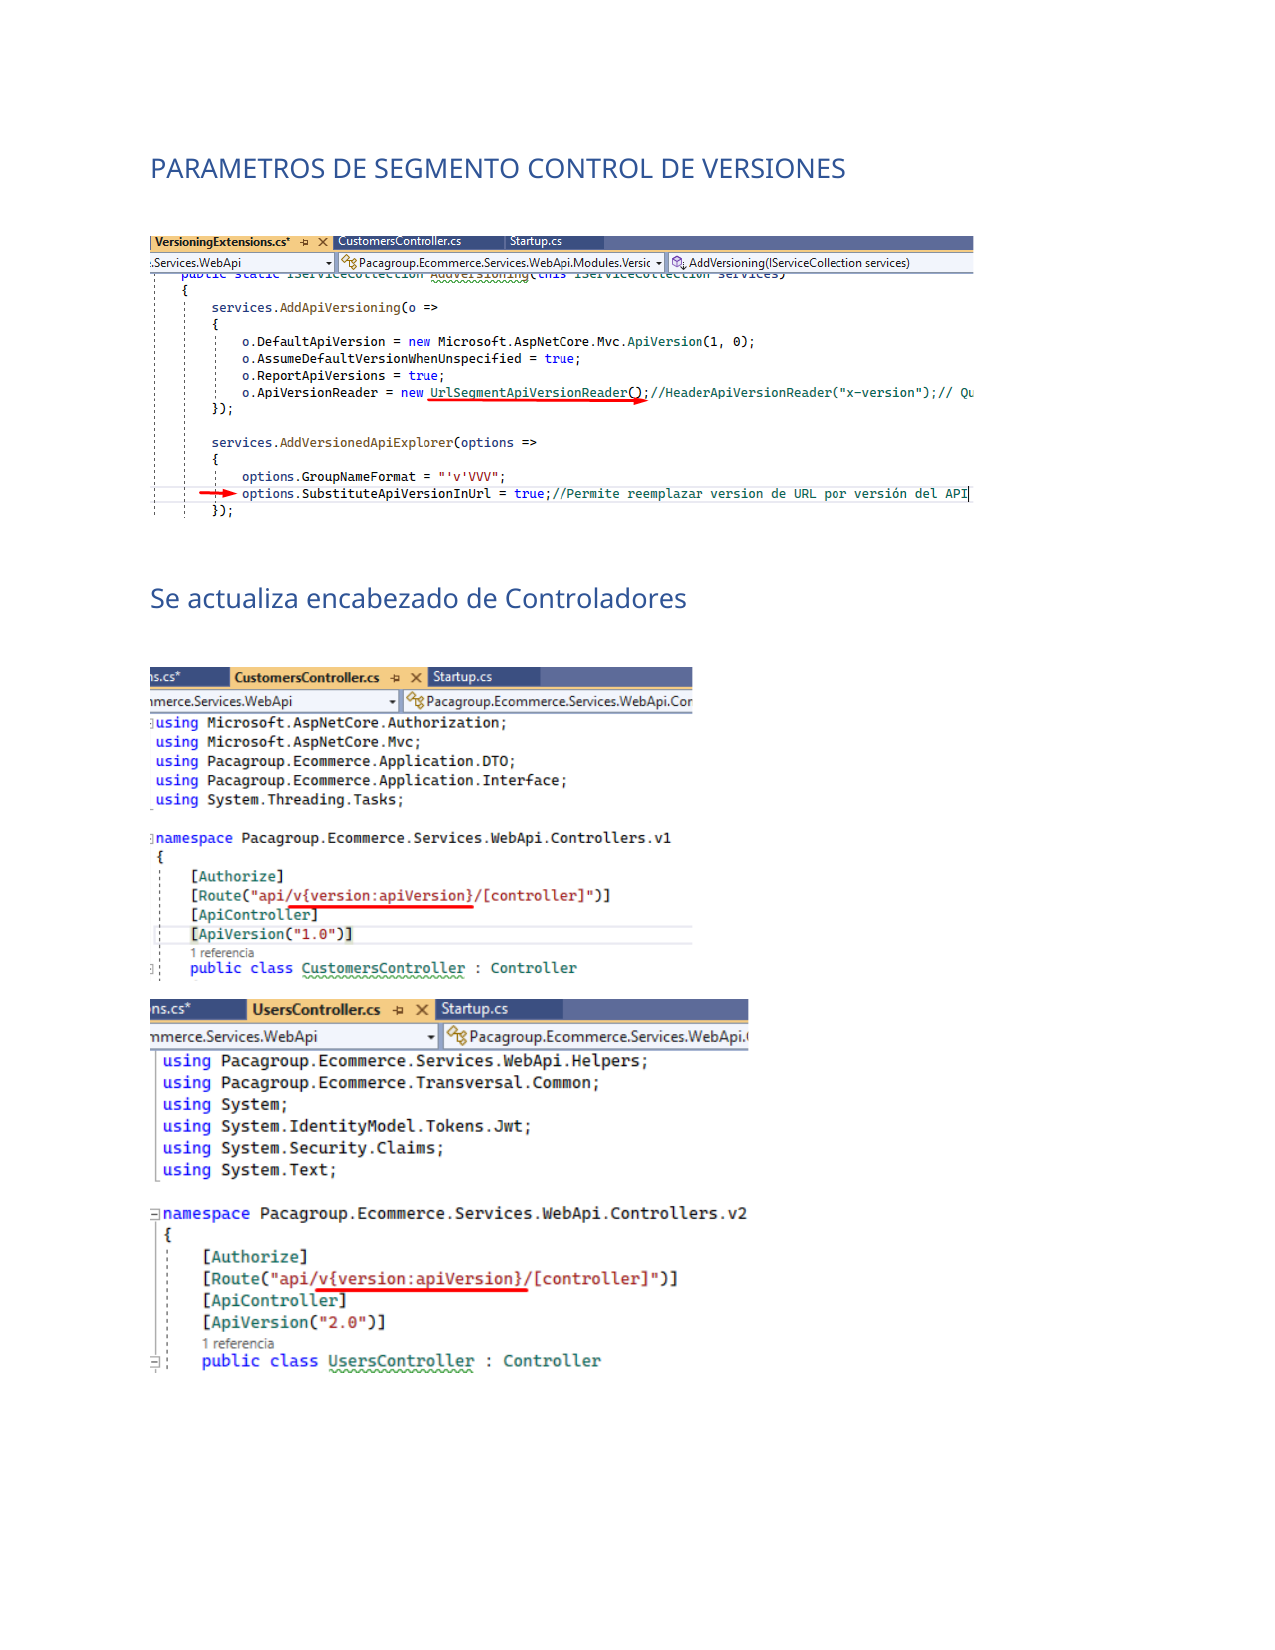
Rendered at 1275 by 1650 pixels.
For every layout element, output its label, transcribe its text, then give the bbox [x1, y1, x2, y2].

picture [150, 667, 693, 981]
picture [150, 999, 749, 1373]
subtitle Se actualiza encabezado de Controladores [150, 580, 1125, 617]
picture [150, 236, 974, 518]
subtitle PARAMETROS DE SEGMENTO CONTROL DE VERSIONES [150, 150, 1125, 187]
